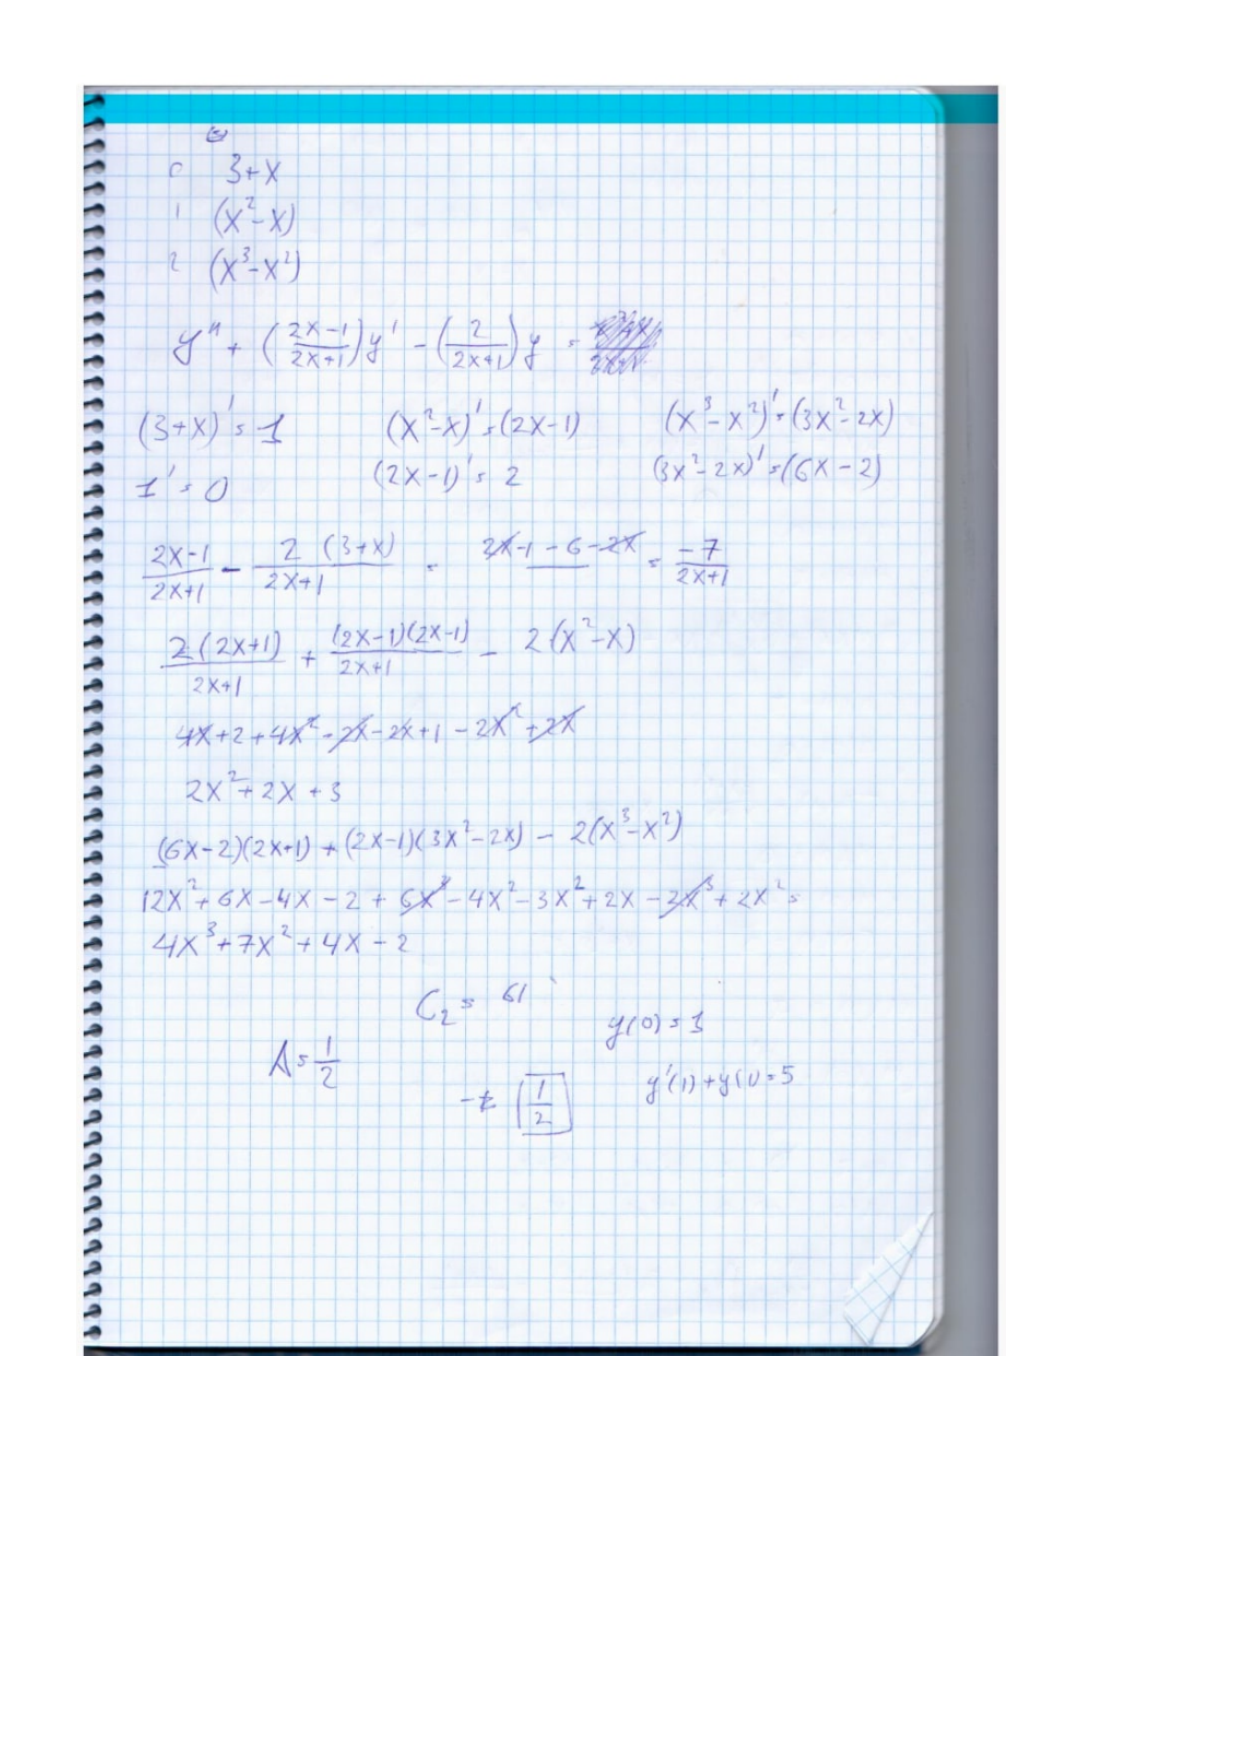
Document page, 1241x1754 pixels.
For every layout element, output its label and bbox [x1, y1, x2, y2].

picture [77, 76, 1006, 1356]
